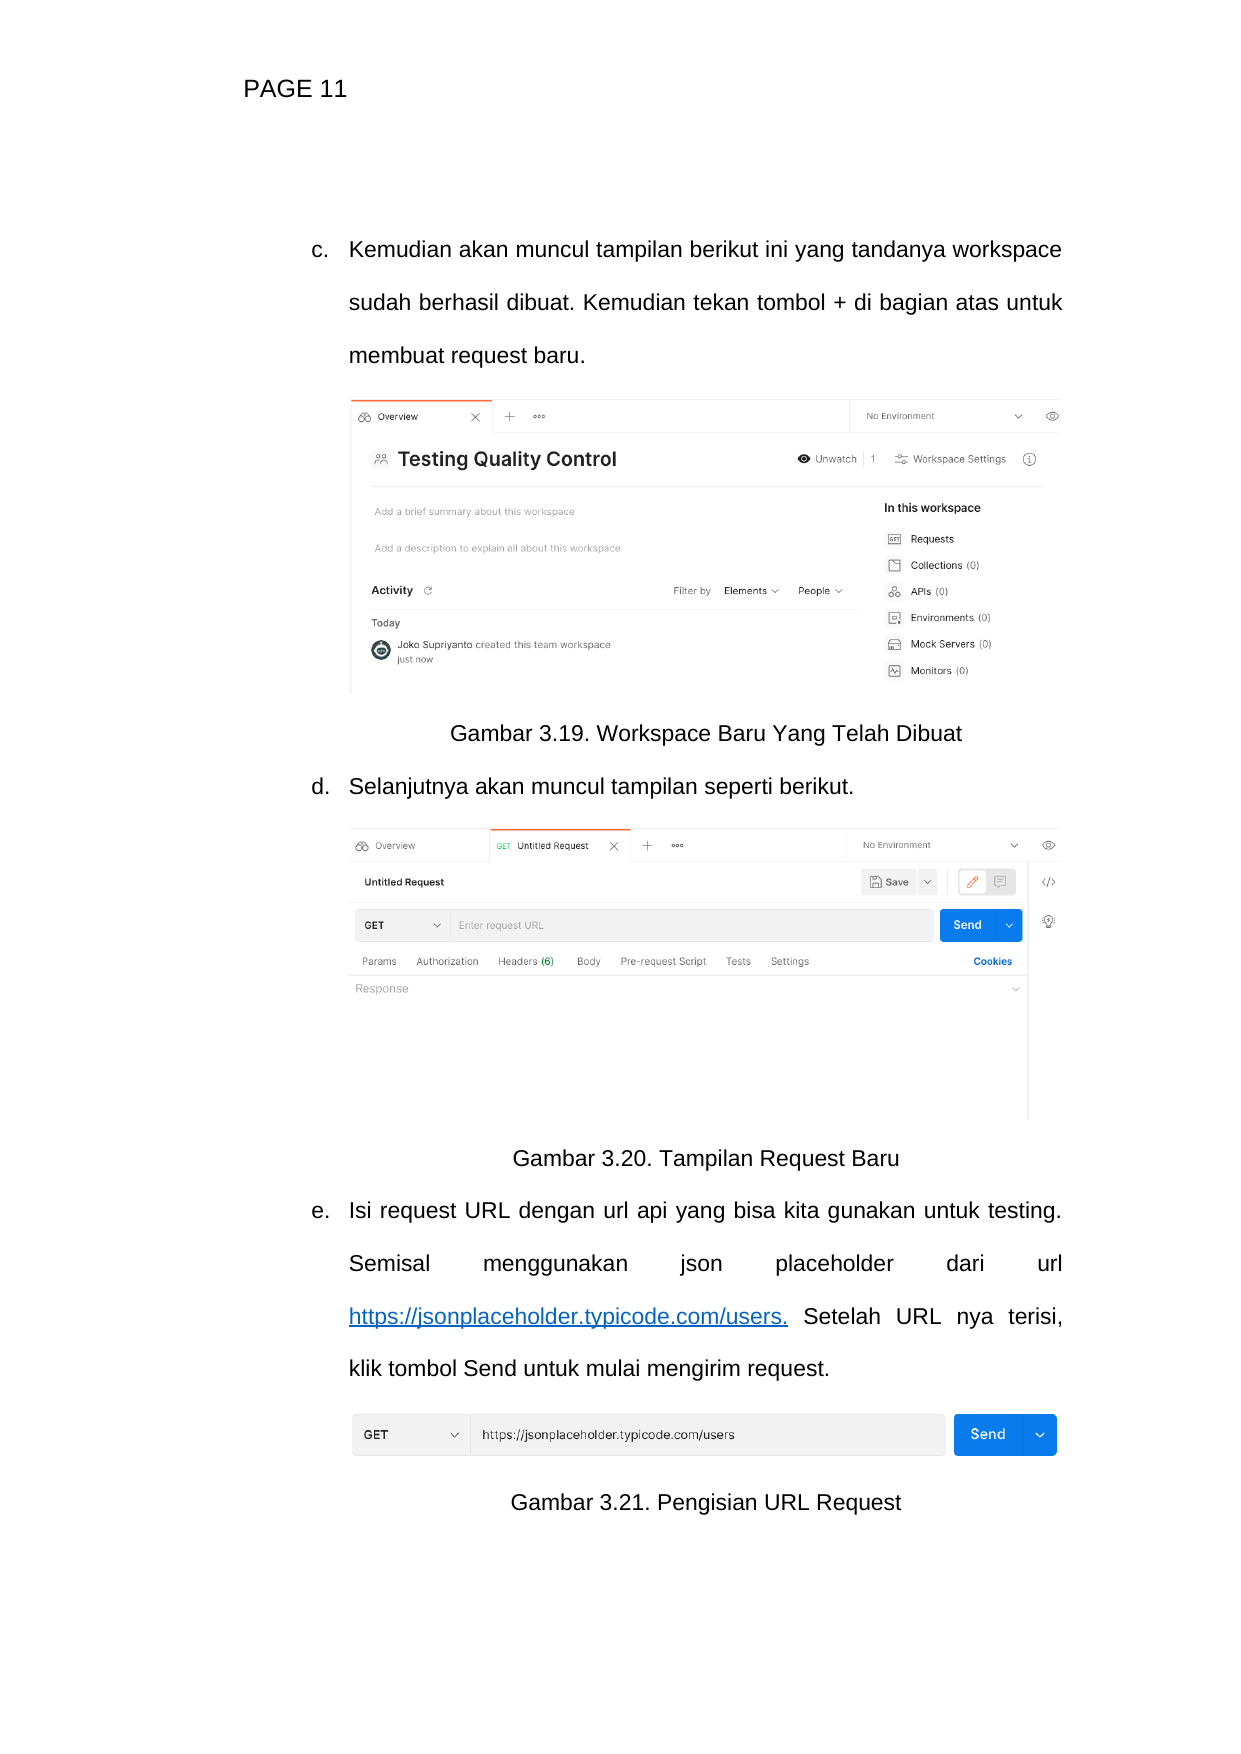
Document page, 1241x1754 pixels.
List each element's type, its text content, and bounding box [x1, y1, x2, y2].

text Gambar 3.21. Pengisian URL Request [349, 1489, 1063, 1515]
list Isi request URL dengan url api yang bisa kita gunakan untuk testing. Semisal menggunakan json placeholder dari url https://jsonplaceholder.typicode.com/users. Setelah URL nya terisi, klik tombol Send untuk mulai mengirim request. [311, 1197, 1063, 1382]
list Selanjutnya akan muncul tampilan seperti berikut. [311, 773, 1063, 799]
text Gambar 3.20. Tampilan Request Baru [349, 1144, 1063, 1171]
picture [348, 825, 1062, 1119]
picture [348, 394, 1062, 694]
list Kemudian akan muncul tampilan berikut ini yang tandanya workspace sudah berhasil dibuat. Kemudian tekan tombol + di bagian atas untuk membuat request baru. [311, 236, 1063, 368]
picture [348, 1408, 1062, 1463]
text Gambar 3.19. Workspace Baru Yang Telah Dibuat [349, 720, 1063, 747]
